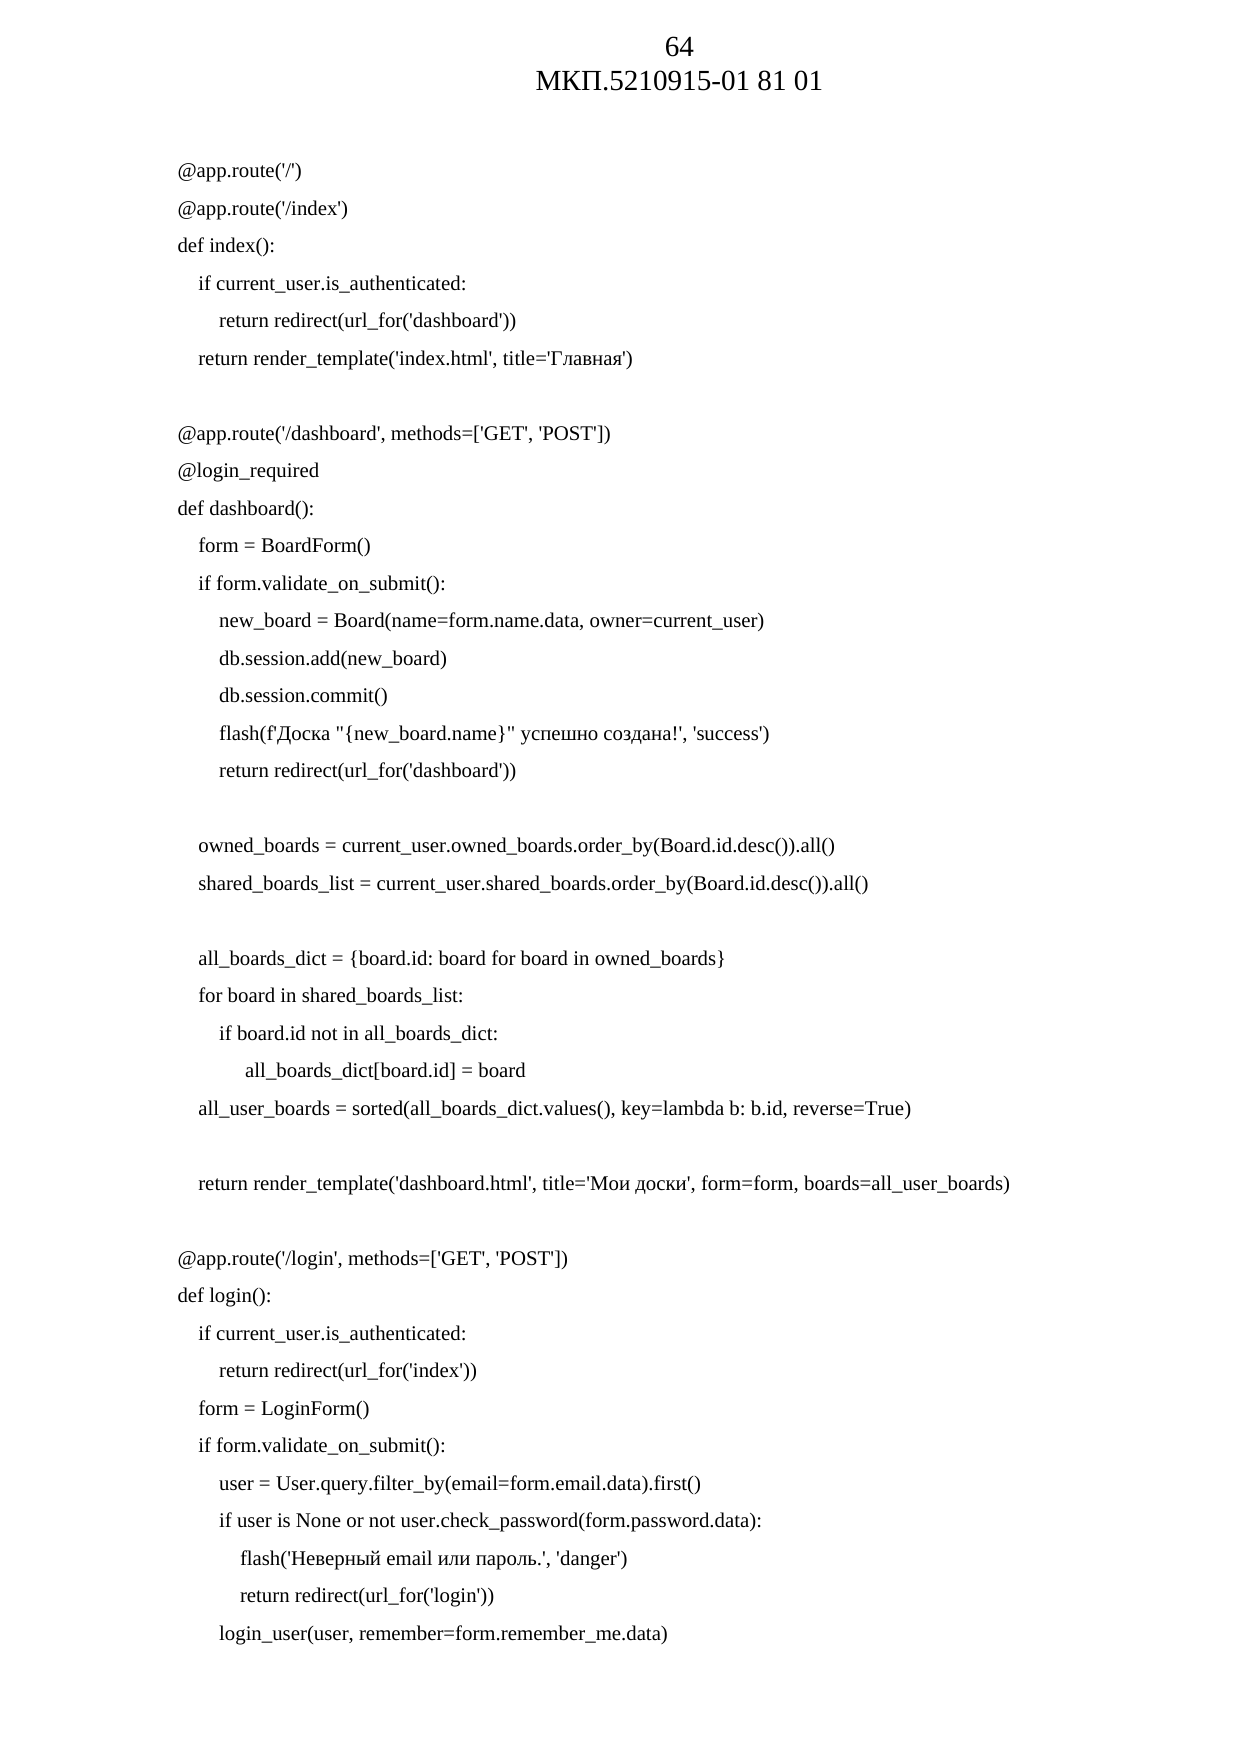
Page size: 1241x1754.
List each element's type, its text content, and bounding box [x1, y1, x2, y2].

text form = LoginForm() [177, 1385, 1181, 1423]
text return redirect(url_for('index')) [177, 1348, 1181, 1385]
text @app.route('/index') [177, 185, 1181, 223]
text flash(f'Доска "{new_board.name}" успешно создана!', 'success') [177, 710, 1181, 748]
text if user is None or not user.check_password(form.password.data): [177, 1498, 1181, 1535]
text return redirect(url_for('dashboard')) [177, 748, 1181, 785]
text if current_user.is_authenticated: [177, 1310, 1181, 1348]
text def dashboard(): [177, 485, 1181, 523]
text all_user_boards = sorted(all_boards_dict.values(), key=lambda b: b.id, reverse=True) [177, 1085, 1181, 1123]
text return redirect(url_for('dashboard')) [177, 298, 1181, 335]
text db.session.add(new_board) [177, 635, 1181, 673]
text owned_boards = current_user.owned_boards.order_by(Board.id.desc()).all() [177, 823, 1181, 860]
text @login_required [177, 448, 1181, 485]
text @app.route('/login', methods=['GET', 'POST']) [177, 1235, 1181, 1273]
text return redirect(url_for('login')) [177, 1573, 1181, 1610]
text db.session.commit() [177, 673, 1181, 710]
text form = BoardForm() [177, 523, 1181, 560]
text return render_template('dashboard.html', title='Мои доски', form=form, boards=all_user_boards) [177, 1160, 1181, 1198]
text def index(): [177, 223, 1181, 260]
text @app.route('/') [177, 148, 1181, 185]
text all_boards_dict = {board.id: board for board in owned_boards} [177, 935, 1181, 973]
text def login(): [177, 1273, 1181, 1310]
text if board.id not in all_boards_dict: [177, 1010, 1181, 1048]
text user = User.query.filter_by(email=form.email.data).first() [177, 1460, 1181, 1498]
text login_user(user, remember=form.remember_me.data) [177, 1610, 1181, 1648]
text if current_user.is_authenticated: [177, 260, 1181, 298]
text if form.validate_on_submit(): [177, 1423, 1181, 1460]
text shared_boards_list = current_user.shared_boards.order_by(Board.id.desc()).all() [177, 860, 1181, 898]
text flash('Неверный email или пароль.', 'danger') [177, 1535, 1181, 1573]
text new_board = Board(name=form.name.data, owner=current_user) [177, 598, 1181, 635]
text all_boards_dict[board.id] = board [177, 1048, 1181, 1085]
text if form.validate_on_submit(): [177, 560, 1181, 598]
text @app.route('/dashboard', methods=['GET', 'POST']) [177, 410, 1181, 448]
text for board in shared_boards_list: [177, 973, 1181, 1010]
text return render_template('index.html', title='Главная') [177, 335, 1181, 373]
